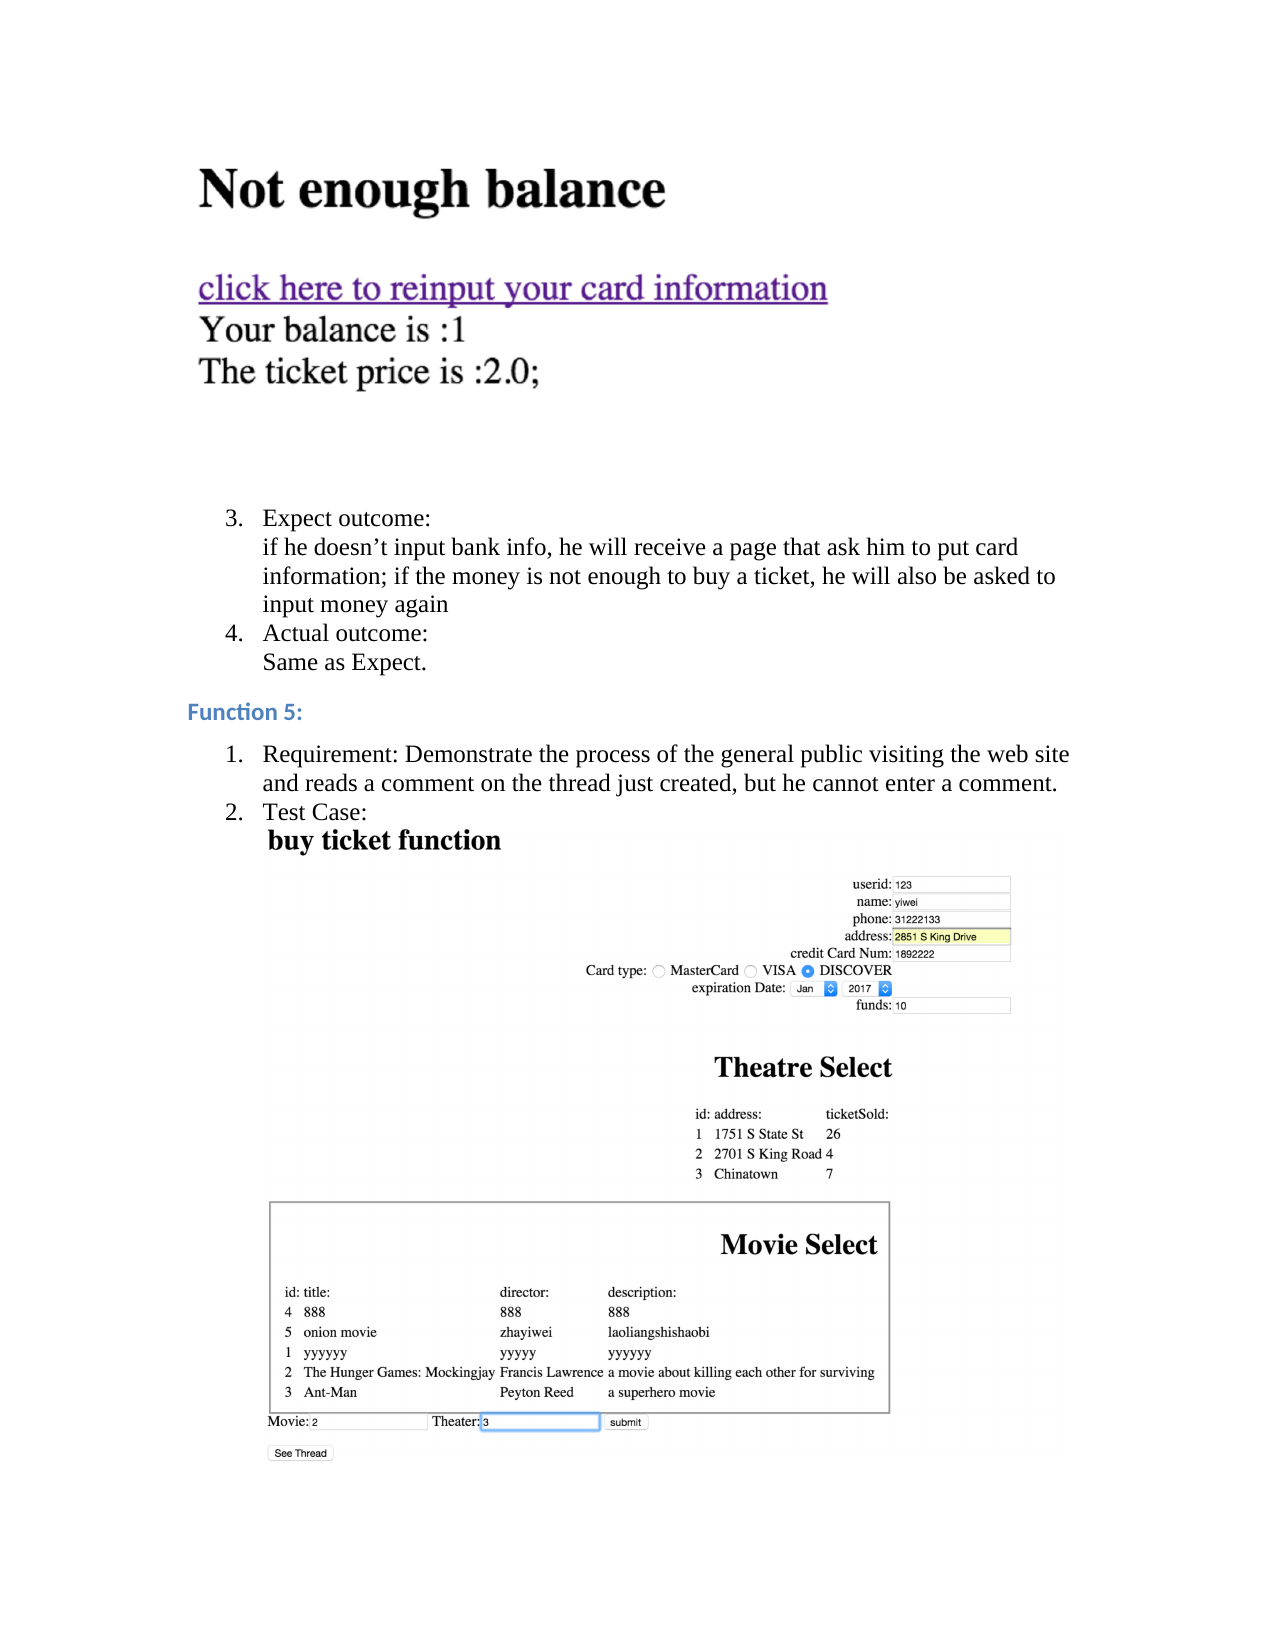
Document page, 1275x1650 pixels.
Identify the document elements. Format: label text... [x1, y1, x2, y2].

list Test Case: [225, 797, 1087, 826]
picture [187, 150, 957, 450]
list Same as Expect. [262, 647, 1087, 676]
subtitle Function 5: [187, 697, 1087, 727]
list Expect outcome: [225, 503, 1087, 532]
picture [262, 825, 1071, 1463]
list if he doesn’t input bank info, he will receive a page that ask him to put card information; if the money is not enough to buy a ticket, he will also be asked to input money again [262, 532, 1087, 618]
list Actual outcome: [225, 618, 1087, 647]
list Requirement: Demonstrate the process of the general public visiting the web site and reads a comment on the thread just created, but he cannot enter a comment. [225, 739, 1087, 797]
